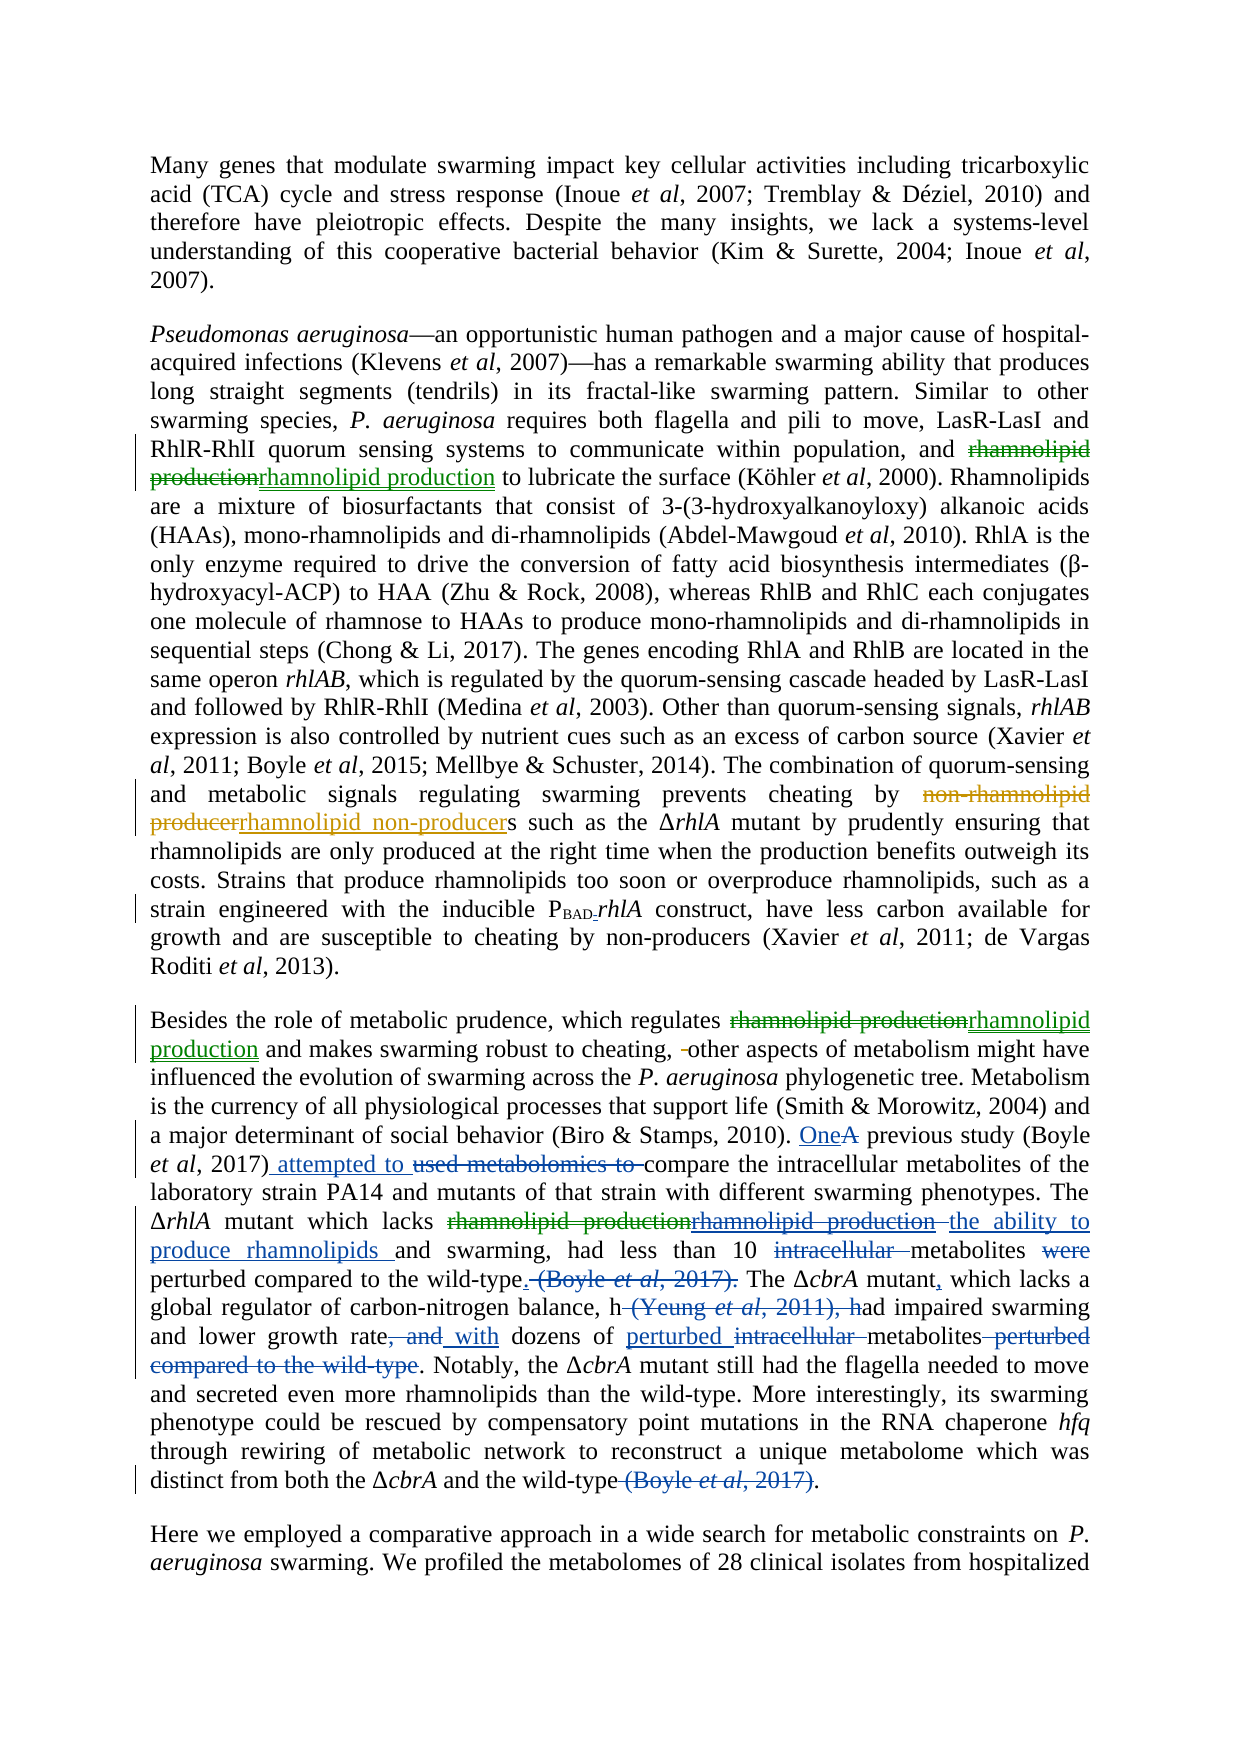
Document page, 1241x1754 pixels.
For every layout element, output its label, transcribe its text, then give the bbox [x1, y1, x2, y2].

text Besides the role of metabolic prudence, which regulates and makes swarming robust to cheating, other aspects of metabolism might have influenced the evolution of swarming across the P. aeruginosa phylogenetic tree. Metabolism is the currency of all physiological processes that support life (Smith & Morowitz, 2004) and a major determinant of social behavior (Biro & Stamps, 2010). previous study (Boyle et al, 2017)compare the intracellular metabolites of the laboratory strain PA14 and mutants of that strain with different swarming phenotypes. The ΔrhlA mutant which lacks and swarming, had less than 10 metabolites perturbed compared to the wild-type The ΔcbrA mutant which lacks a global regulator of carbon-nitrogen balance, had impaired swarming and lower growth rate dozens of metabolites. Notably, the ΔcbrA mutant still had the flagella needed to move and secreted even more rhamnolipids than the wild-type. More interestingly, its swarming phenotype could be rescued by compensatory point mutations in the RNA chaperone hfq through rewiring of metabolic network to reconstruct a unique metabolome which was distinct from both the ΔcbrA and the wild-type. [150, 1005, 1090, 1494]
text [150, 150, 1090, 294]
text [150, 1519, 1090, 1576]
text Pseudomonas aeruginosa—an opportunistic human pathogen and a major cause of hospital-acquired infections (Klevens et al, 2007)—has a remarkable swarming ability that produces long straight segments (tendrils) in its fractal-like swarming pattern. Similar to other swarming species, P. aeruginosa requires both flagella and pili to move, LasR-LasI and RhlR-RhlI quorum sensing systems to communicate within population, and to lubricate the surface (Köhler et al, 2000). Rhamnolipids are a mixture of biosurfactants that consist of 3-(3-hydroxyalkanoyloxy) alkanoic acids (HAAs), mono-rhamnolipids and di-rhamnolipids (Abdel-Mawgoud et al, 2010). RhlA is the only enzyme required to drive the conversion of fatty acid biosynthesis intermediates (β-hydroxyacyl-ACP) to HAA (Zhu & Rock, 2008), whereas RhlB and RhlC each conjugates one molecule of rhamnose to HAAs to produce mono-rhamnolipids and di-rhamnolipids in sequential steps (Chong & Li, 2017). The genes encoding RhlA and RhlB are located in the same operon rhlAB, which is regulated by the quorum-sensing cascade headed by LasR-LasI and followed by RhlR-RhlI (Medina et al, 2003). Other than quorum-sensing signals, rhlAB expression is also controlled by nutrient cues such as an excess of carbon source (Xavier et al, 2011; Boyle et al, 2015; Mellbye & Schuster, 2014). The combination of quorum-sensing and metabolic signals regulating swarming prevents cheating by s such as the ΔrhlA mutant by prudently ensuring that rhamnolipids are only produced at the right time when the production benefits outweigh its costs. Strains that produce rhamnolipids too soon or overproduce rhamnolipids, such as a strain engineered with the inducible PBADrhlA construct, have less carbon available for growth and are susceptible to cheating by non-producers (Xavier et al, 2011; de Vargas Roditi et al, 2013). [150, 319, 1090, 980]
